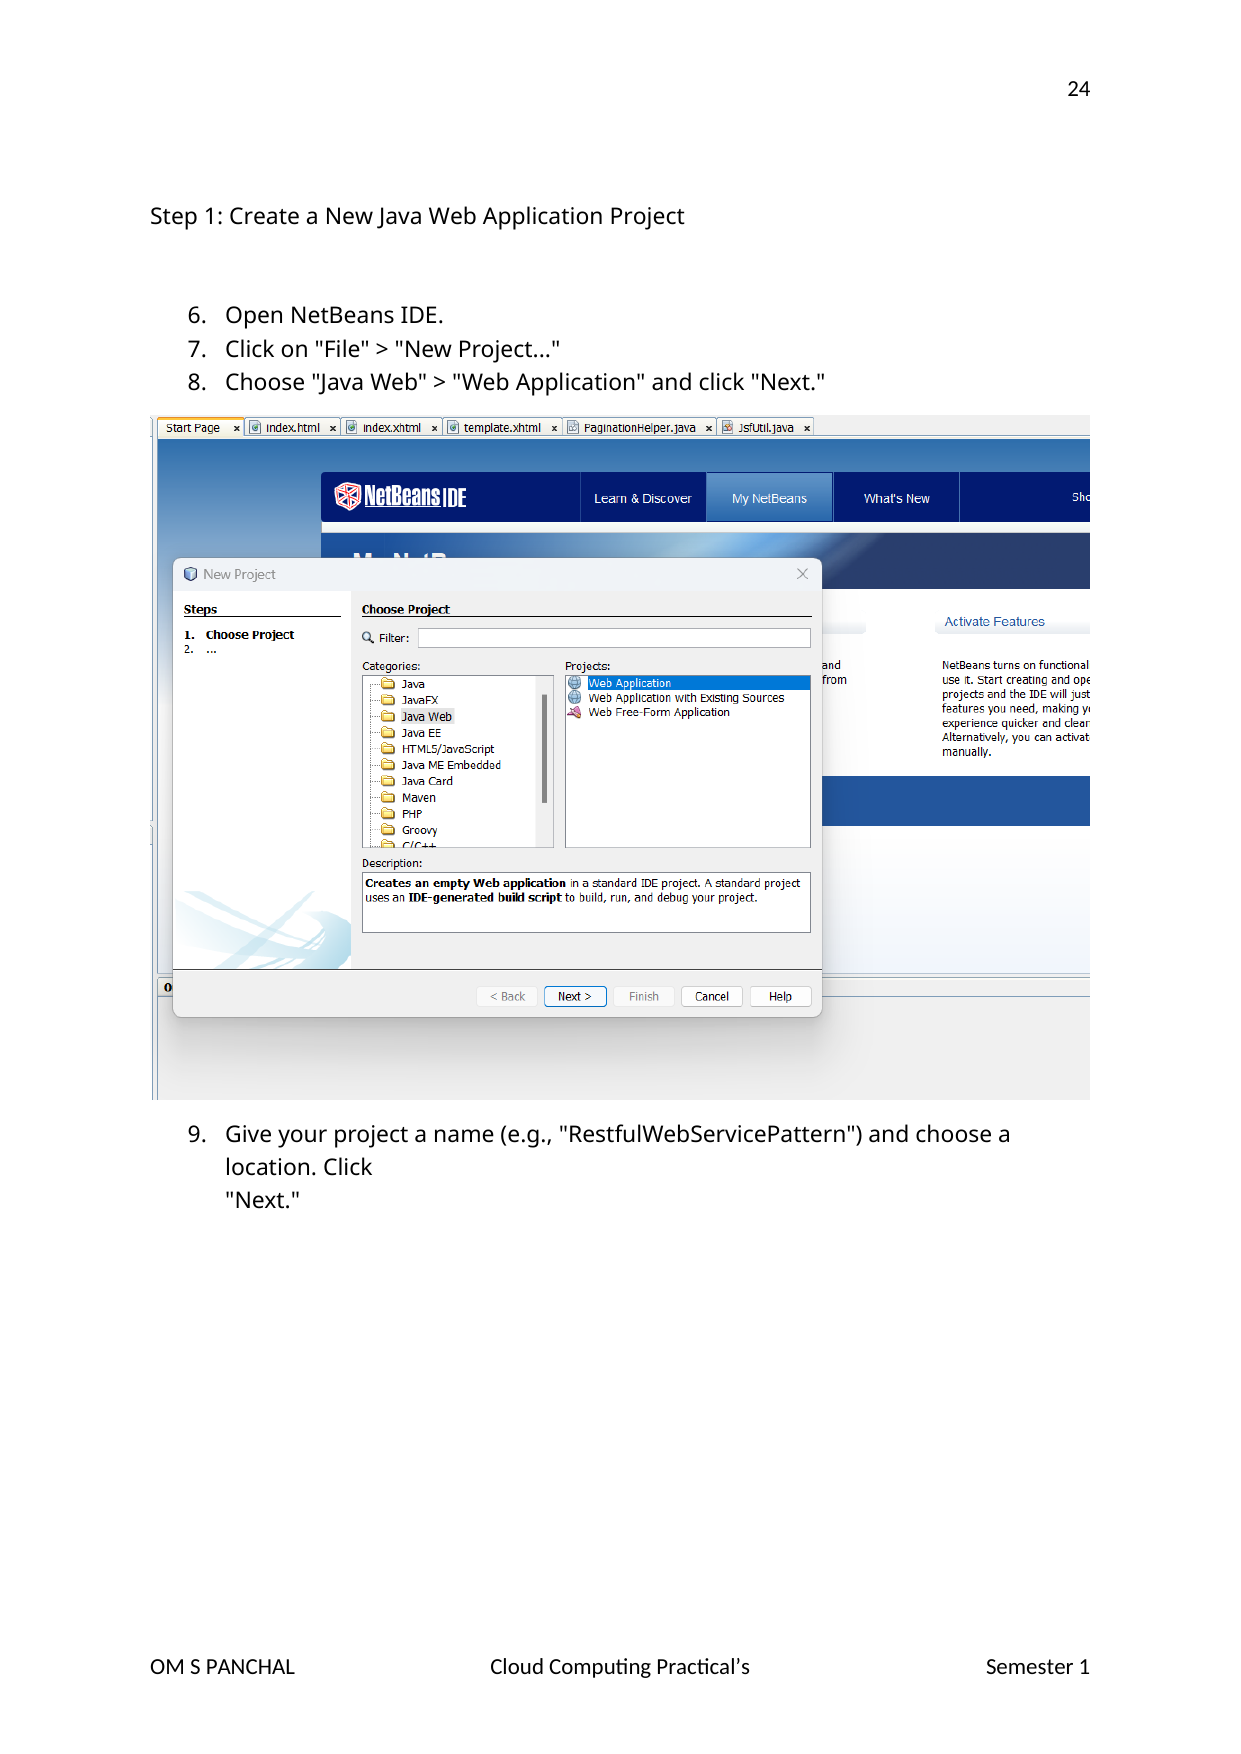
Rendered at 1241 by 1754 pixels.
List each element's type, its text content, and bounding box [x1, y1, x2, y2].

list Open NetBeans IDE. [187, 299, 1090, 331]
list "Next." [225, 1184, 1090, 1215]
list Give your project a name (e.g., "RestfulWebServicePattern") and choose a location. Click [187, 1117, 1090, 1182]
list Choose "Java Web" > "Web Application" and click "Next." [187, 366, 1090, 397]
text Step 1: Create a New Java Web Application Project [150, 200, 1090, 231]
picture [150, 415, 1090, 1100]
list Click on "File" > "New Project..." [187, 332, 1090, 364]
